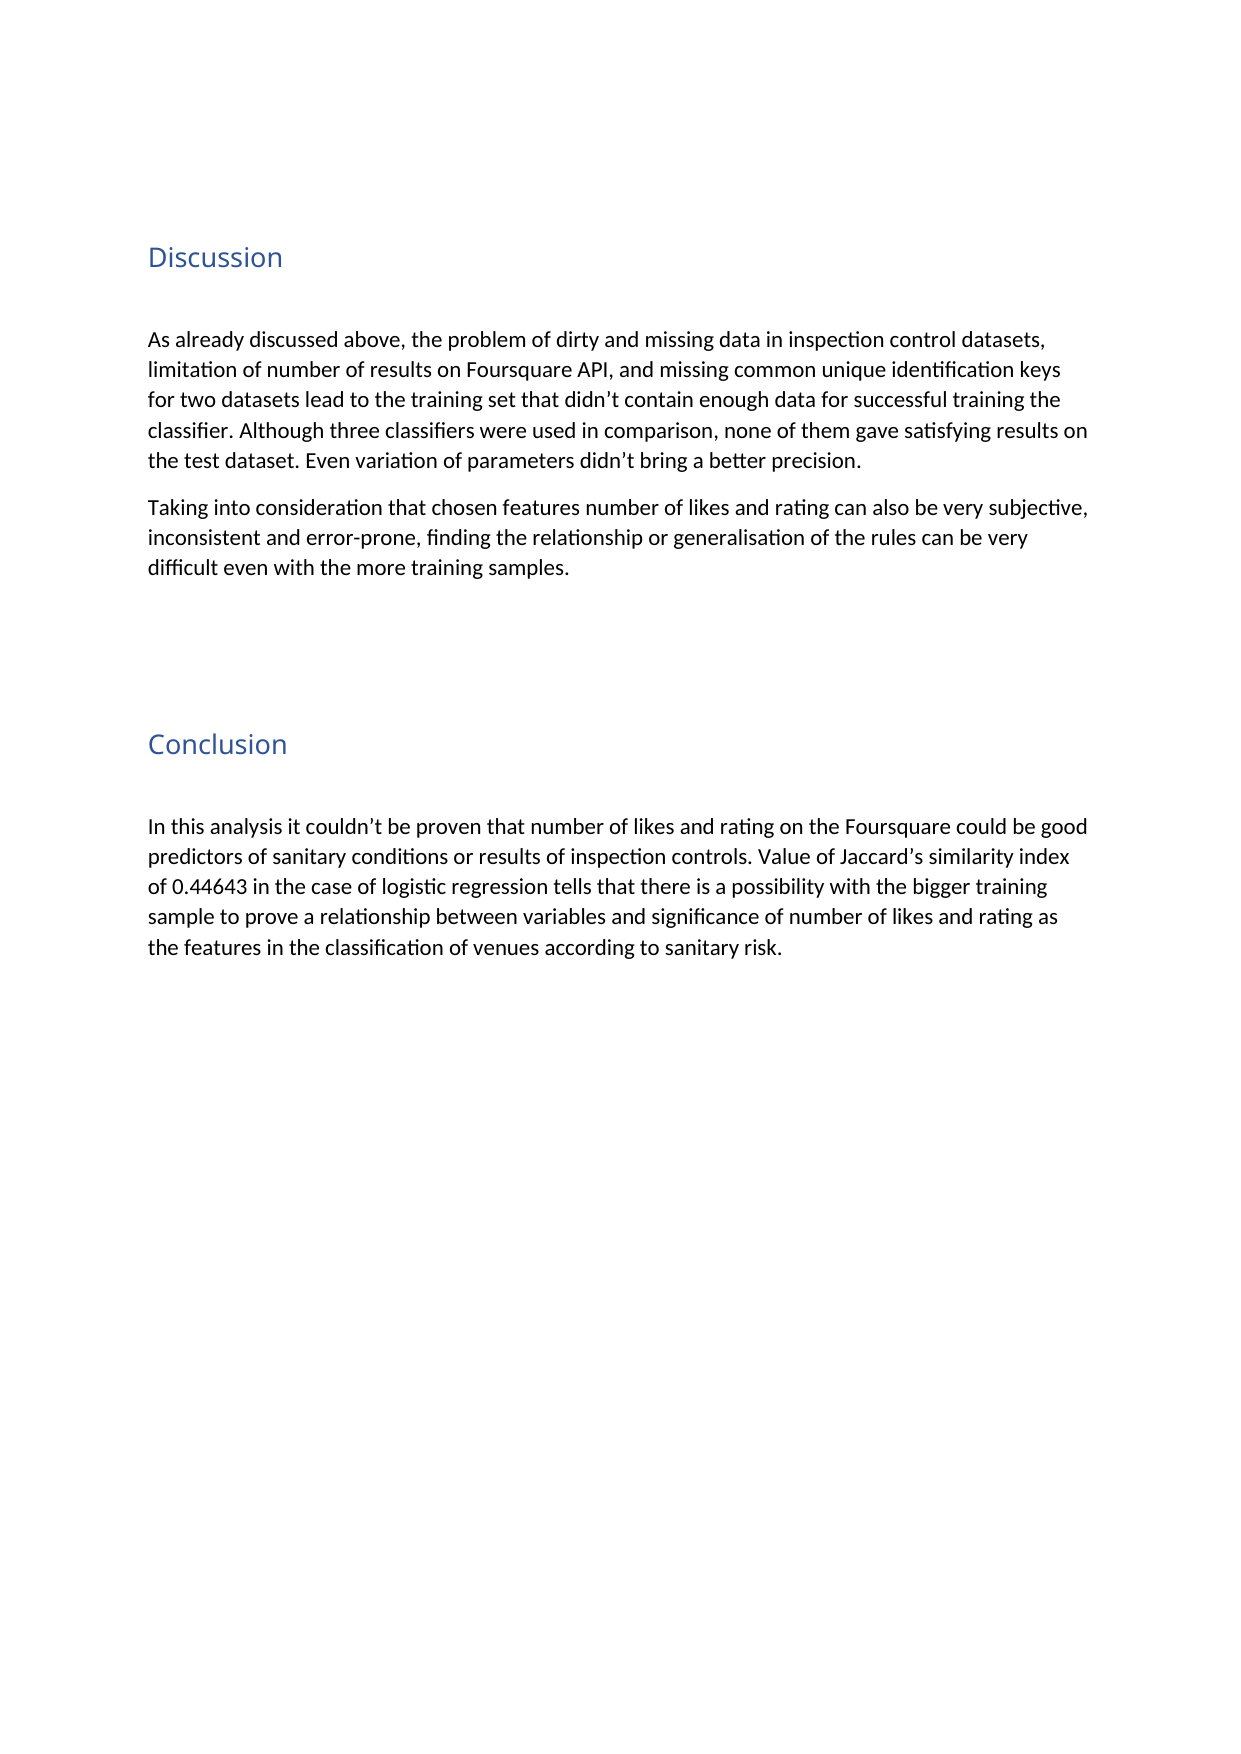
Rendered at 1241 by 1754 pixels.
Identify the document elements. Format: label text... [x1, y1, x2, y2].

subtitle Conclusion [148, 725, 1093, 762]
subtitle Discussion [148, 238, 1093, 275]
text In this analysis it couldn’t be proven that number of likes and rating on the Foursquare could be good predictors of sanitary conditions or results of inspection controls. Value of Jaccard’s similarity index of 0.44643 in the case of logistic regression tells that there is a possibility with the bigger training sample to prove a relationship between variables and significance of number of likes and rating as the features in the classification of venues according to sanitary risk. [148, 812, 1093, 961]
text As already discussed above, the problem of dirty and missing data in inspection control datasets, limitation of number of results on Foursquare API, and missing common unique identification keys for two datasets lead to the training set that didn’t contain enough data for successful training the classifier. Although three classifiers were used in comparison, none of them gave satisfying results on the test dataset. Even variation of parameters didn’t bring a better precision. [148, 325, 1093, 474]
text Taking into consideration that chosen features number of likes and rating can also be very subjective, inconsistent and error-prone, finding the relationship or generalisation of the rules can be very difficult even with the more training samples. [148, 493, 1093, 581]
